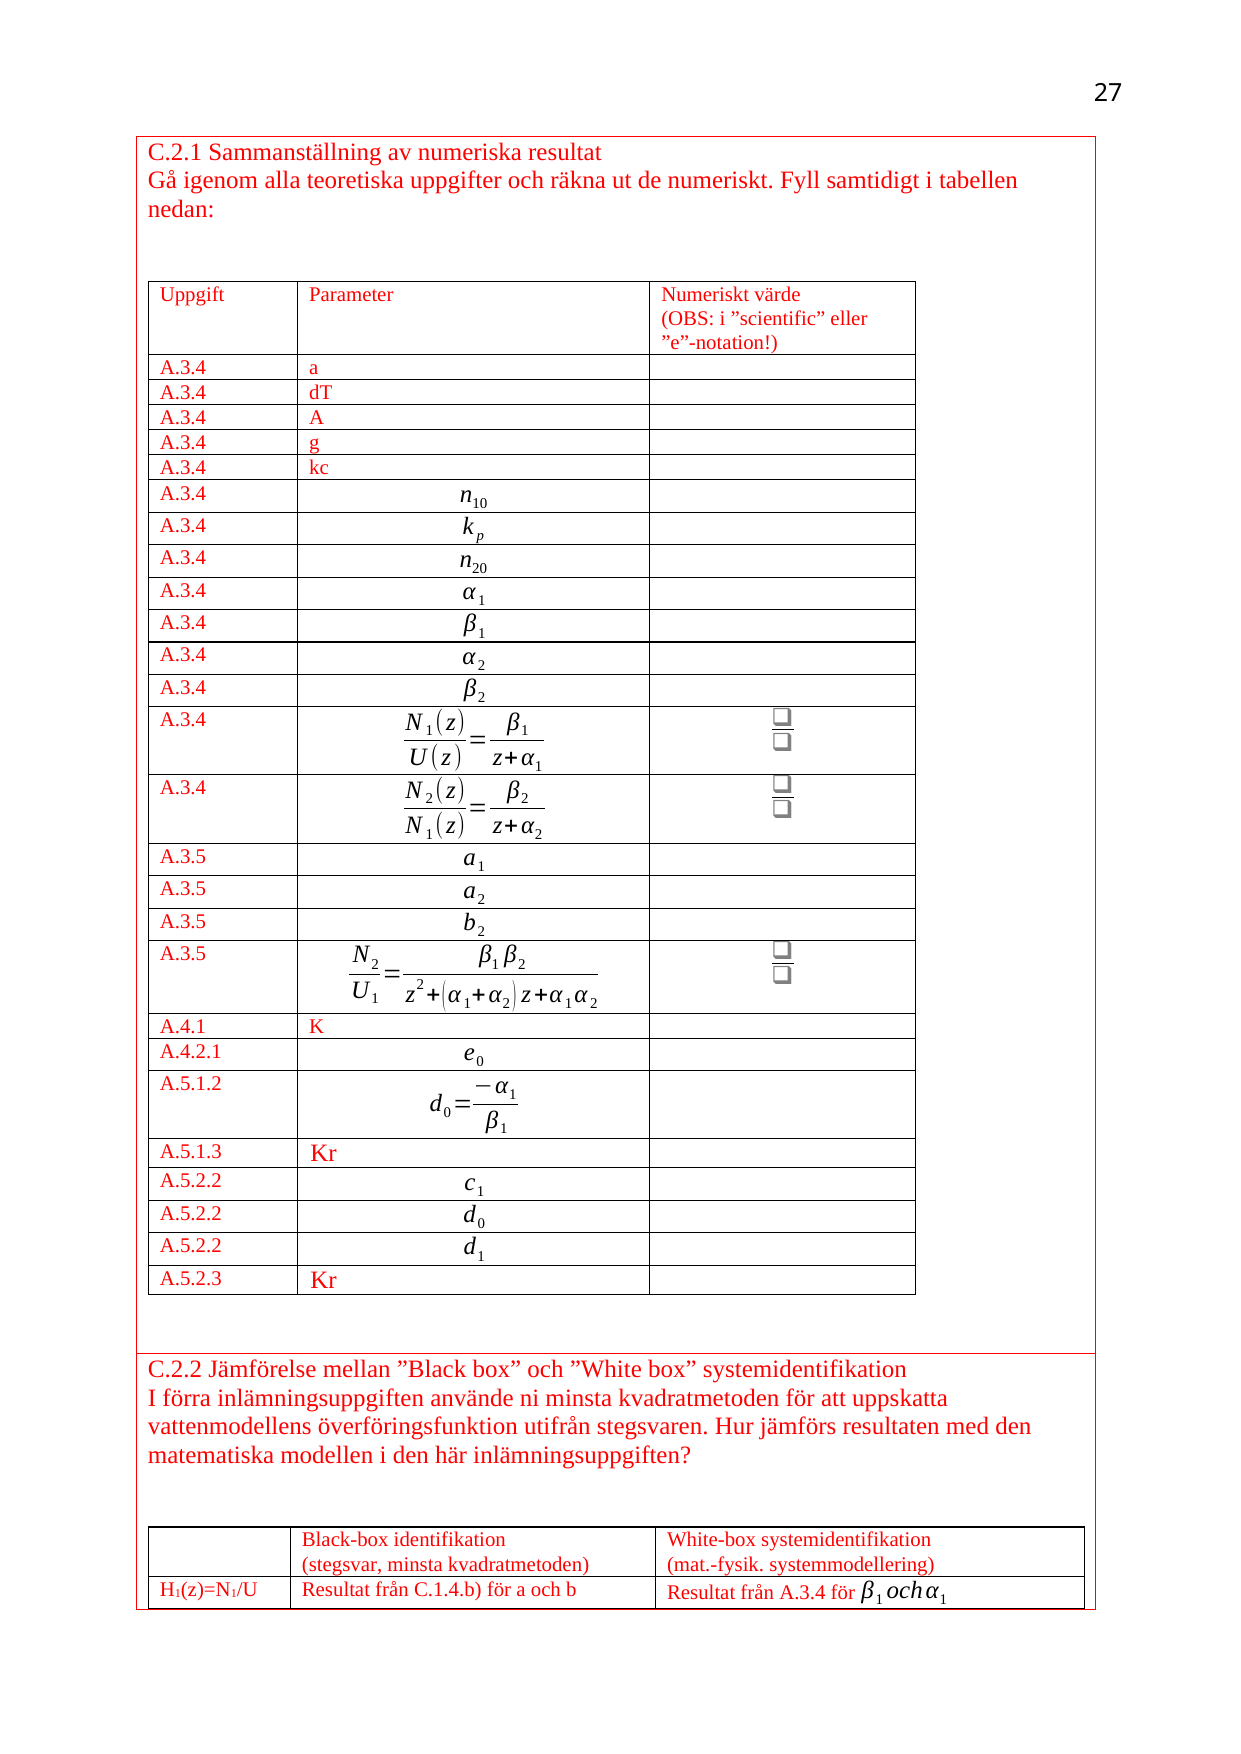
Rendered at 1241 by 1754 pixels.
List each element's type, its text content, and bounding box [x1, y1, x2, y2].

table_header C.2.1 Sammanställning av numeriska resultat Gå igenom alla teoretiska uppgifter och räkna ut de numeriskt. Fyll samtidigt i tabellen nedan: [137, 137, 1095, 1353]
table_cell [137, 1354, 1095, 1609]
